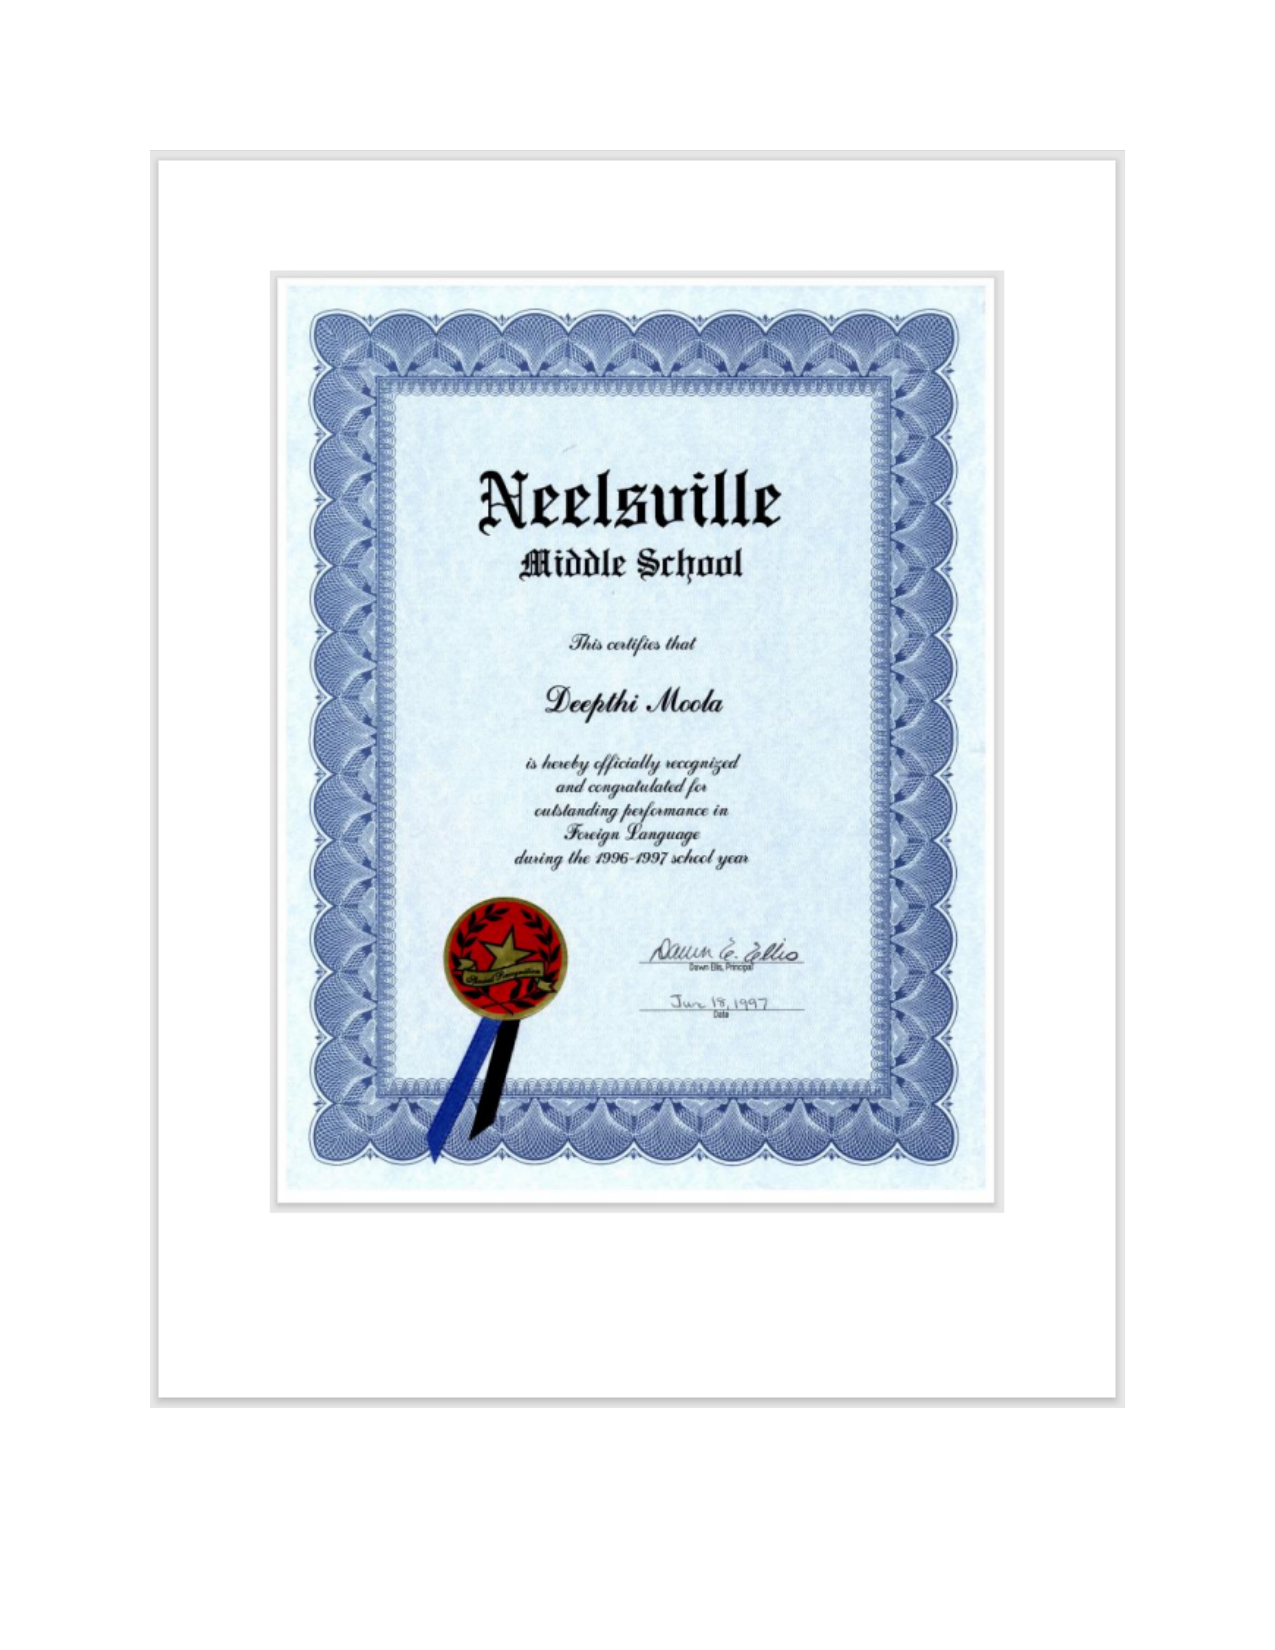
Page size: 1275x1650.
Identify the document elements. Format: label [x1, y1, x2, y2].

picture [150, 150, 1125, 1408]
